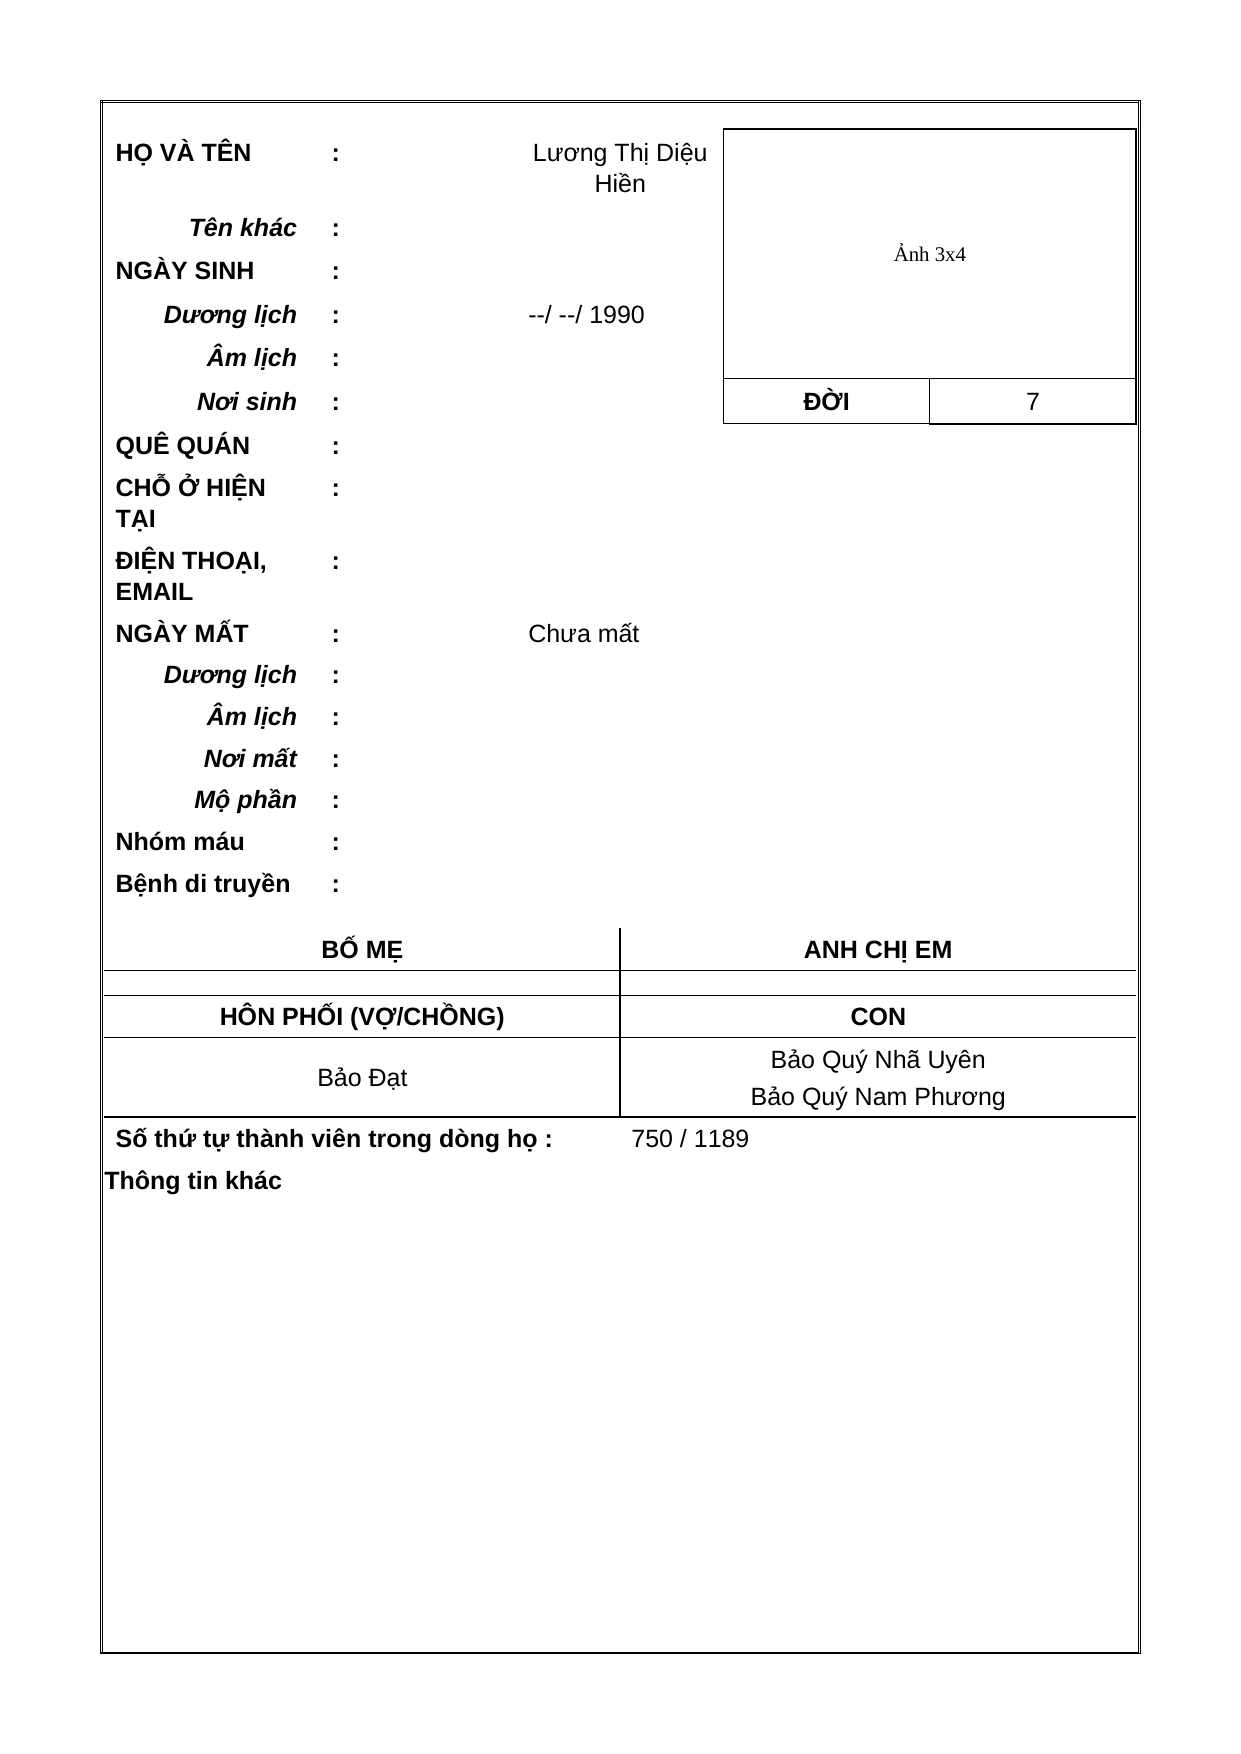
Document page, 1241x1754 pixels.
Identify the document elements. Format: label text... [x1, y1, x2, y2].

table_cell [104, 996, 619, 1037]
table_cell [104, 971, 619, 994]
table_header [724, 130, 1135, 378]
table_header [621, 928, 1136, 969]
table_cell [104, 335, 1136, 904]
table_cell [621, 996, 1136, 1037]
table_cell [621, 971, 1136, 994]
text Thông tin khác [104, 1164, 1136, 1196]
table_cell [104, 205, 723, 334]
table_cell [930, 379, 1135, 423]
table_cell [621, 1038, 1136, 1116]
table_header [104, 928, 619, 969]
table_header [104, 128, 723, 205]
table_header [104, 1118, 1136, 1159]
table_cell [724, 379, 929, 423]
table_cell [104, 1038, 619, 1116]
